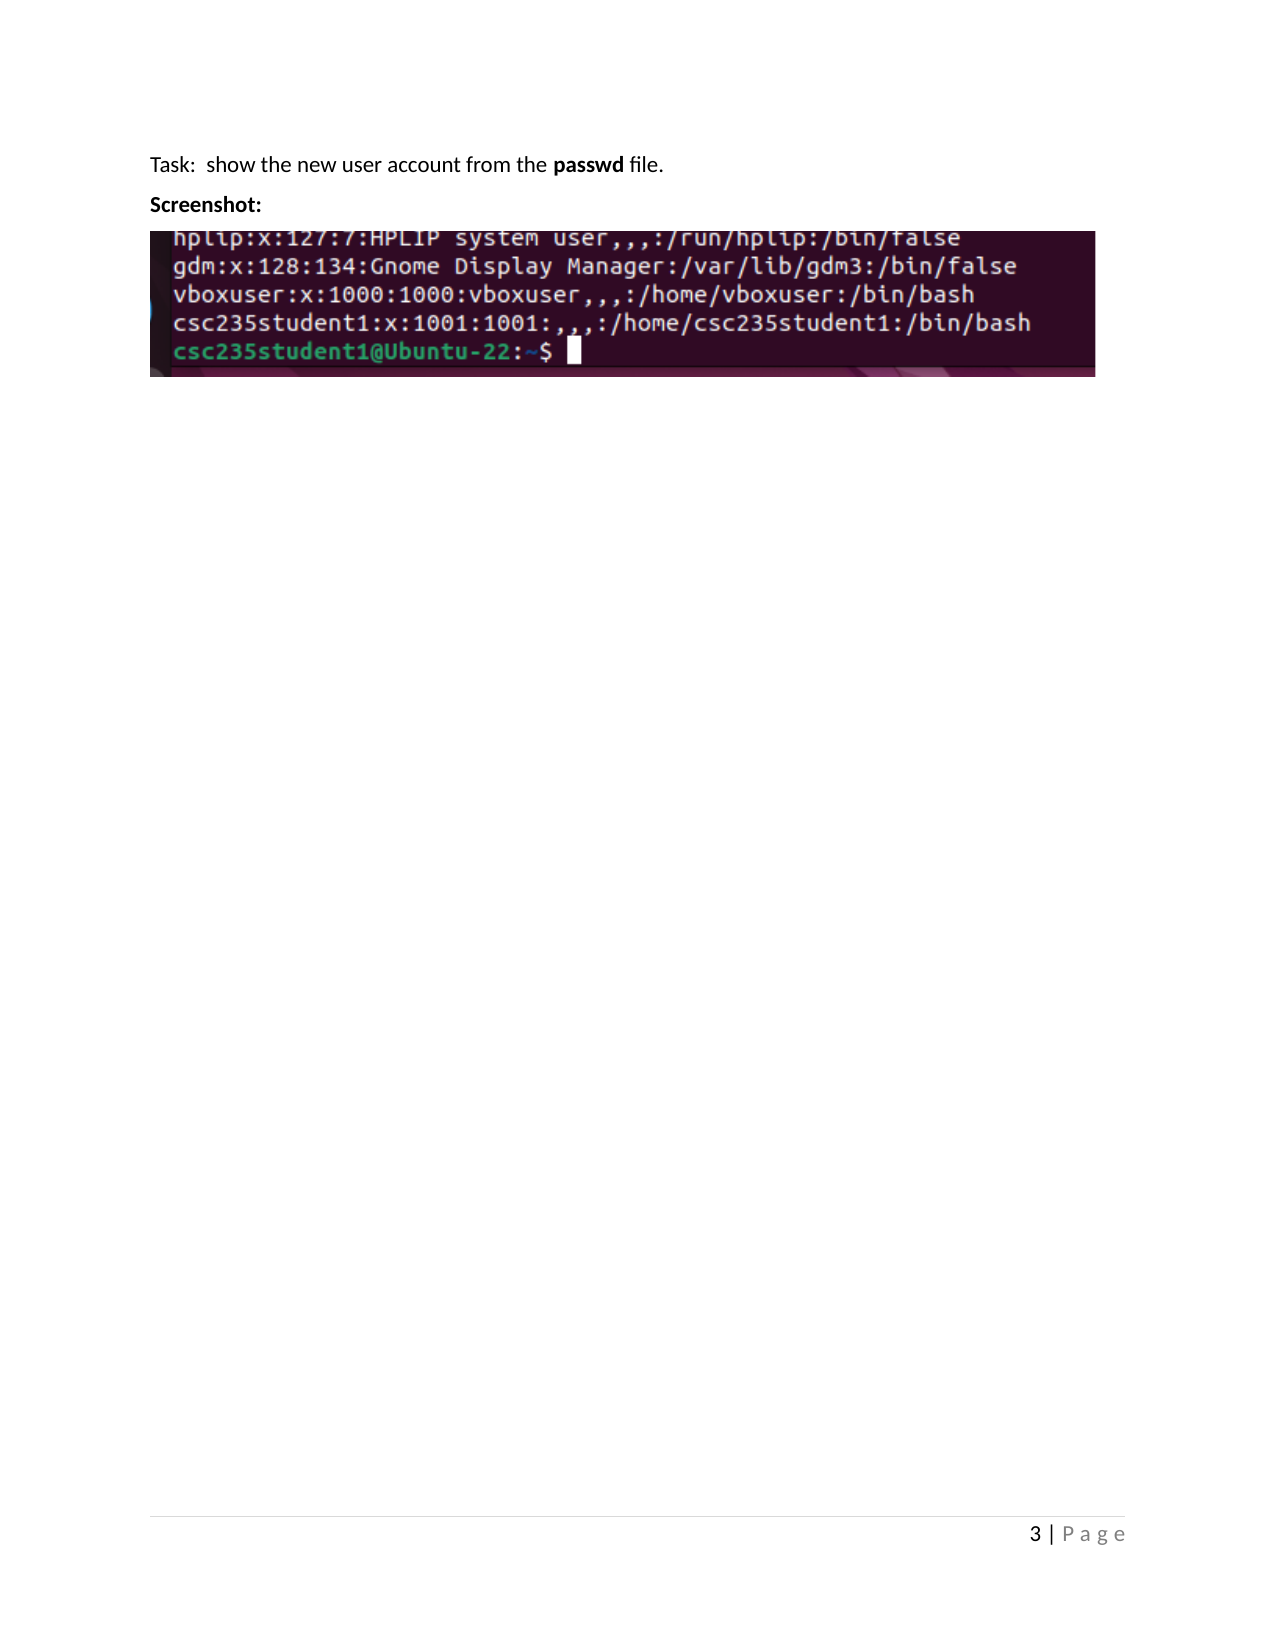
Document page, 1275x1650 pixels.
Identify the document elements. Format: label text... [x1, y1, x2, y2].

text Task: show the new user account from the passwd file. [150, 150, 1125, 178]
text Screenshot: [150, 191, 1125, 218]
picture [150, 231, 1096, 377]
